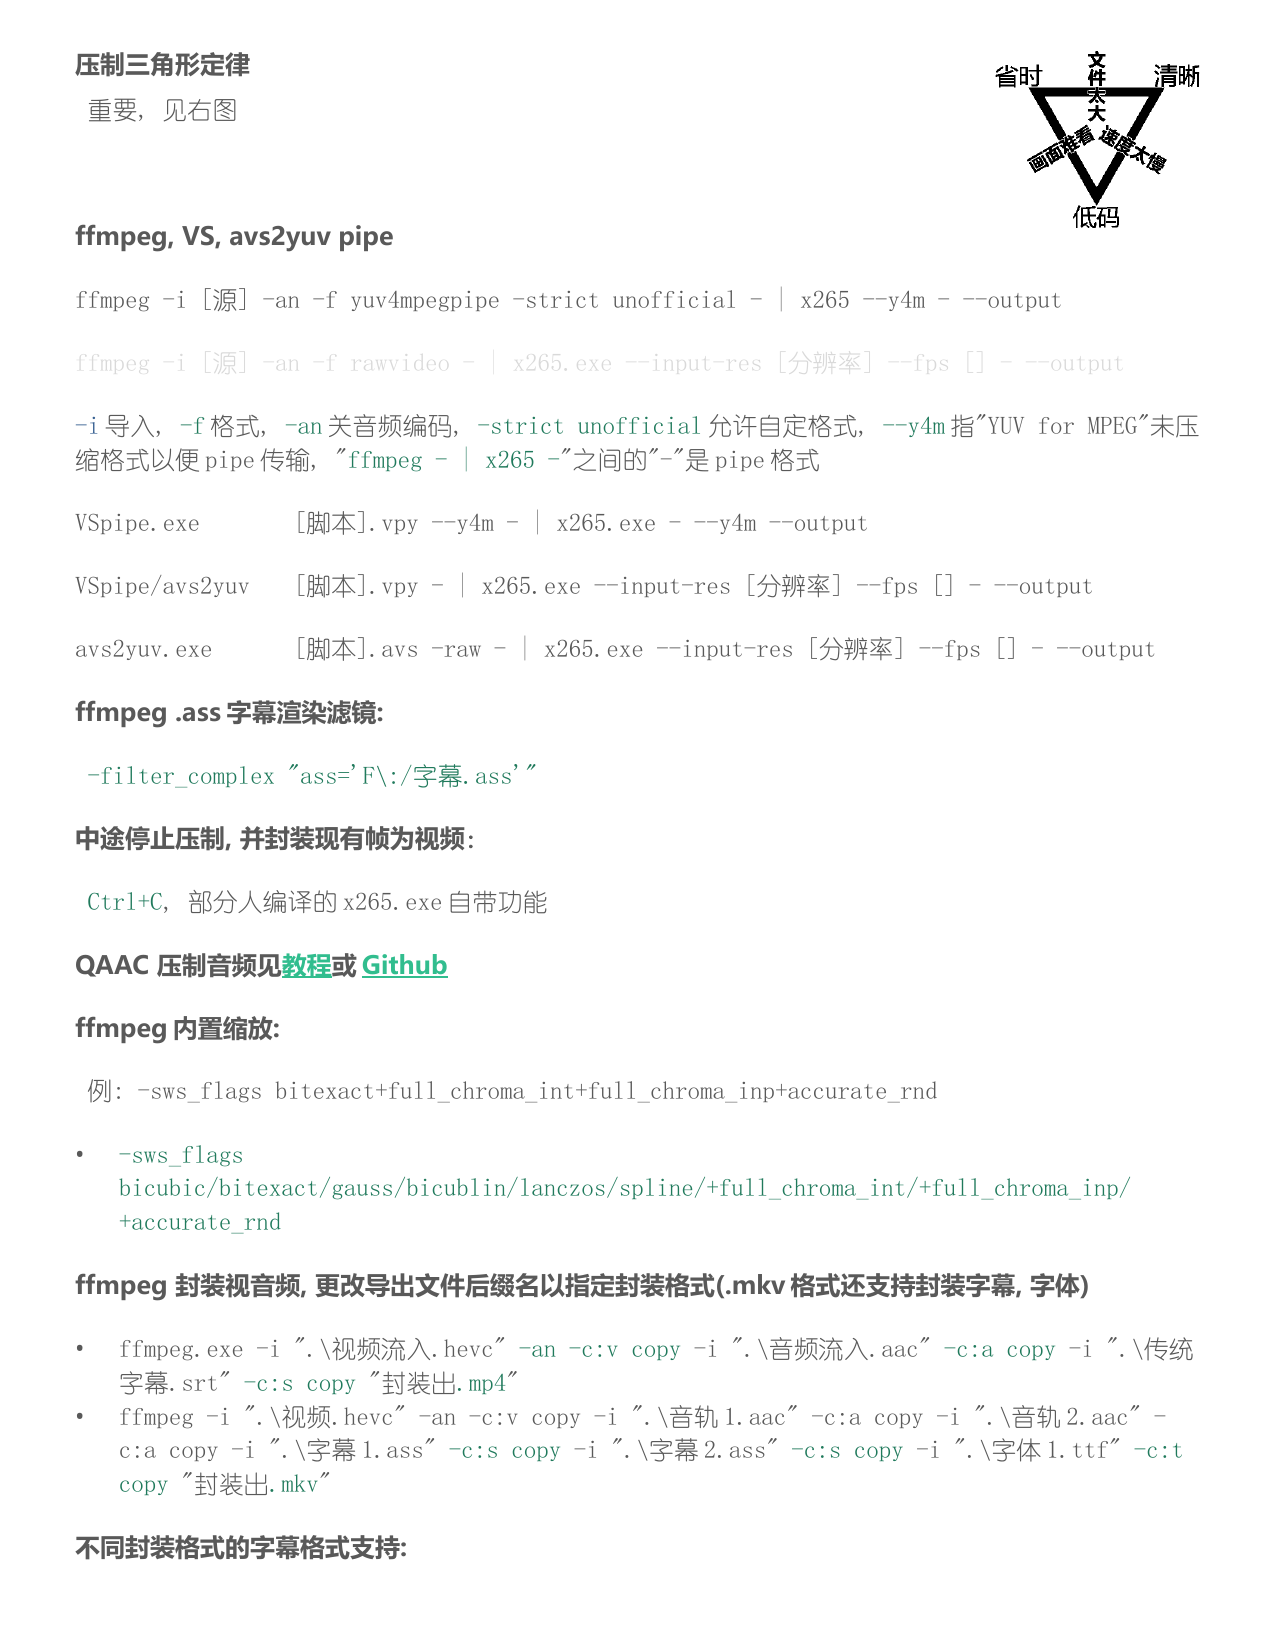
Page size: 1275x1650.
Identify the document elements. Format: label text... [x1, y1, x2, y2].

text VSpipe/avs2yuv [脚本].vpy - | x265.exe --input-res [分辨率] --fps [] - --output [75, 568, 1200, 602]
text ffmpeg -i [源] -an -f yuv4mpegpipe -strict unofficial - | x265 --y4m - --output [75, 282, 1200, 316]
text -i导入, -f格式, -an关音频编码, -strict unofficial允许自定格式, --y4m指"YUV for MPEG"未压缩格式以便pipe传输, "ffmpeg - | x265 -"之间的"-"是pipe格式 [75, 408, 1200, 476]
text ffmpeg -i ".\视频.hevc" -an -c:v copy -i ".\音轨1.aac" -c:a copy -i ".\音轨2.aac" -c:a copy -i ".\字幕1.ass" -c:s copy -i ".\字幕2.ass" -c:s copy -i ".\字体1.ttf" -c:t copy "封装出.mkv" [75, 1428, 1200, 1530]
subtitle QAAC 压制音频见教程或Github [75, 947, 1200, 981]
subtitle ffmpeg 封装视音频, 更改导出文件后缀名以指定封装格式(.mkv格式还支持封装字幕, 字体) [75, 1268, 1200, 1302]
subtitle 压制三角形定律 [75, 46, 1200, 80]
text VSpipe.exe [脚本].vpy --y4m - | x265.exe - --y4m --output [75, 505, 1200, 539]
text -sws_flags bicubic/bitexact/gauss/bicublin/lanczos/spline/+full_chroma_int/+full_chroma_inp/+accurate_rnd [75, 1137, 1200, 1238]
text 中途停止压制, 并封装现有帧为视频: [75, 821, 1200, 855]
subtitle ffmpeg .ass字幕渲染滤镜: [75, 695, 1200, 729]
text 例: -sws_flags bitexact+full_chroma_int+full_chroma_inp+accurate_rnd [75, 1073, 1200, 1107]
text 重要, 见右图 [75, 93, 995, 127]
text ffmpeg.exe -i ".\视频流入.hevc" -an -c:v copy -i ".\音频流入.aac" -c:a copy -i ".\传统字幕.srt" -c:s copy "封装出.mp4" [75, 1331, 1200, 1399]
picture [995, 51, 1200, 228]
subtitle ffmpeg, VS, avs2yuv pipe [75, 219, 1200, 253]
text Ctrl+C, 部分人编译的x265.exe自带功能 [75, 884, 1200, 918]
text avs2yuv.exe [脚本].avs -raw - | x265.exe --input-res [分辨率] --fps [] - --output [75, 632, 1200, 666]
subtitle ffmpeg内置缩放: [75, 1010, 1200, 1044]
text -filter_complex "ass='F\:/字幕.ass'" [75, 758, 1200, 792]
text ffmpeg -i [源] -an -f rawvideo - | x265.exe --input-res [分辨率] --fps [] - --output [75, 345, 1200, 379]
